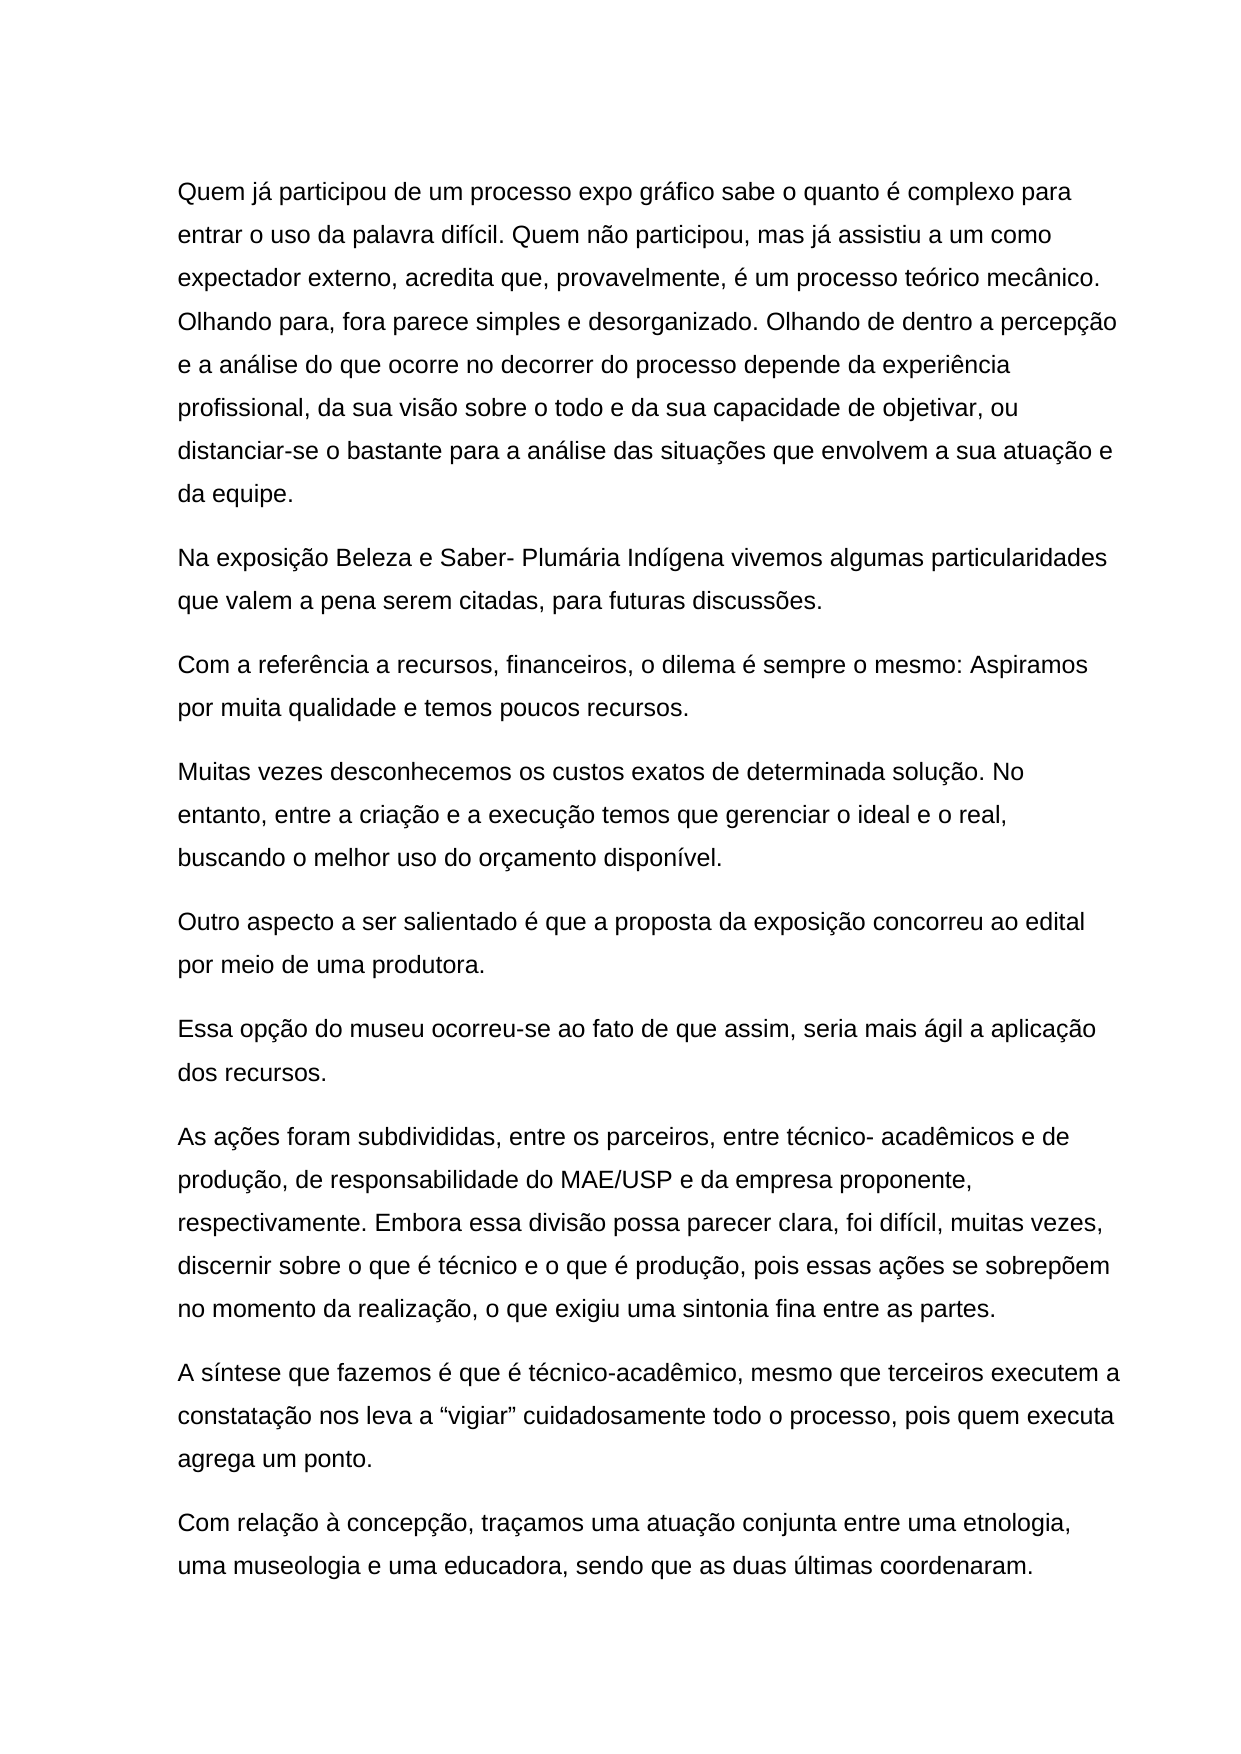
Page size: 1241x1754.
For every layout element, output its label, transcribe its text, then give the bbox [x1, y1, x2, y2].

text Essa opção do museu ocorreu-se ao fato de que assim, seria mais ágil a aplicação dos recursos. [177, 1014, 1122, 1086]
text Com a referência a recursos, financeiros, o dilema é sempre o mesmo: Aspiramos por muita qualidade e temos poucos recursos. [177, 650, 1122, 722]
text Na exposição Beleza e Saber- Plumária Indígena vivemos algumas particularidades que valem a pena serem citadas, para futuras discussões. [177, 543, 1122, 615]
text Com relação à concepção, traçamos uma atuação conjunta entre uma etnologia, uma museologia e uma educadora, sendo que as duas últimas coordenaram. [177, 1508, 1122, 1580]
text A síntese que fazemos é que é técnico-acadêmico, mesmo que terceiros executem a constatação nos leva a “vigiar” cuidadosamente todo o processo, pois quem executa agrega um ponto. [177, 1358, 1122, 1473]
text Outro aspecto a ser salientado é que a proposta da exposição concorreu ao edital por meio de uma produtora. [177, 907, 1122, 979]
text Quem já participou de um processo expo gráfico sabe o quanto é complexo para entrar o uso da palavra difícil. Quem não participou, mas já assistiu a um como expectador externo, acredita que, provavelmente, é um processo teórico mecânico. Olhando para, fora parece simples e desorganizado. Olhando de dentro a percepção e a análise do que ocorre no decorrer do processo depende da experiência profissional, da sua visão sobre o todo e da sua capacidade de objetivar, ou distanciar-se o bastante para a análise das situações que envolvem a sua atuação e da equipe. [177, 177, 1122, 508]
text As ações foram subdivididas, entre os parceiros, entre técnico- acadêmicos e de produção, de responsabilidade do MAE/USP e da empresa proponente, respectivamente. Embora essa divisão possa parecer clara, foi difícil, muitas vezes, discernir sobre o que é técnico e o que é produção, pois essas ações se sobrepõem no momento da realização, o que exigiu uma sintonia fina entre as partes. [177, 1122, 1122, 1323]
text Muitas vezes desconhecemos os custos exatos de determinada solução. No entanto, entre a criação e a execução temos que gerenciar o ideal e o real, buscando o melhor uso do orçamento disponível. [177, 757, 1122, 872]
